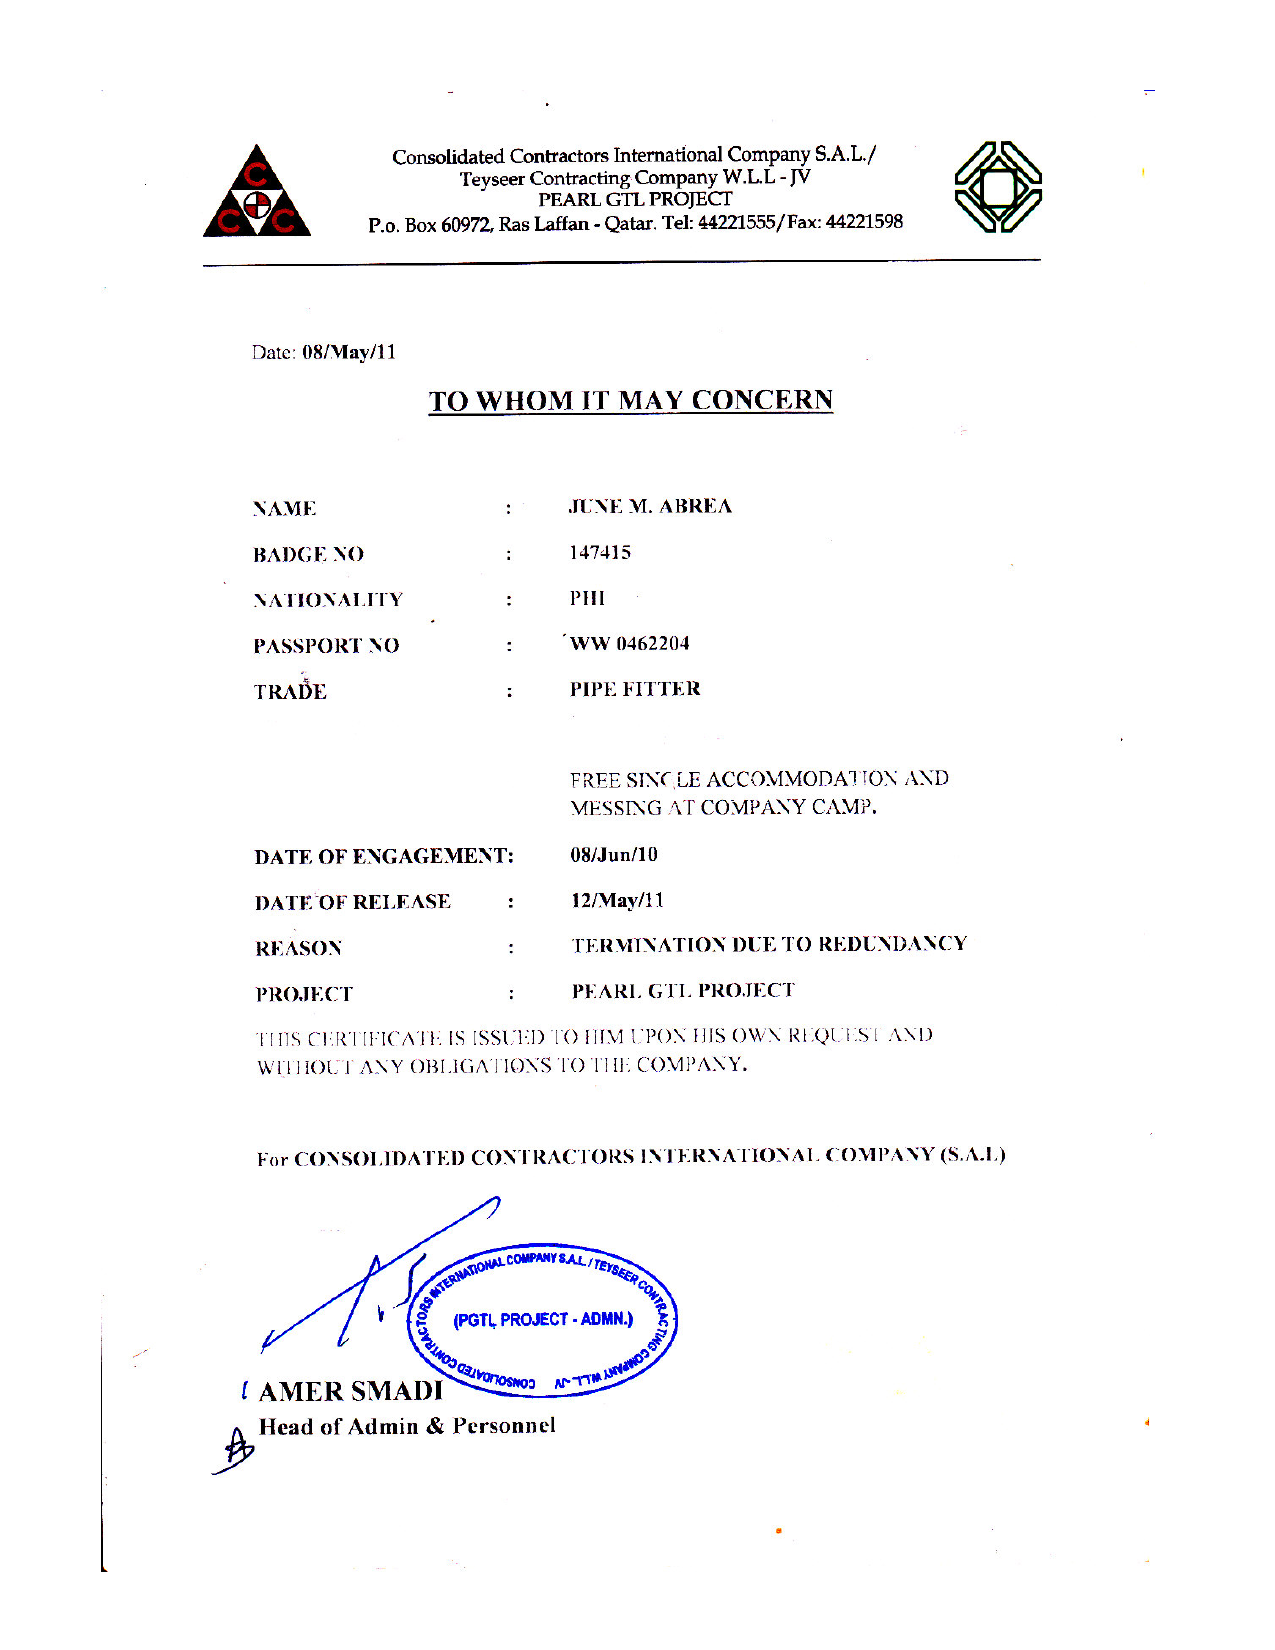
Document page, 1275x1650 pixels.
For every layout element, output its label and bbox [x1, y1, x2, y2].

picture [101, 90, 1155, 1572]
